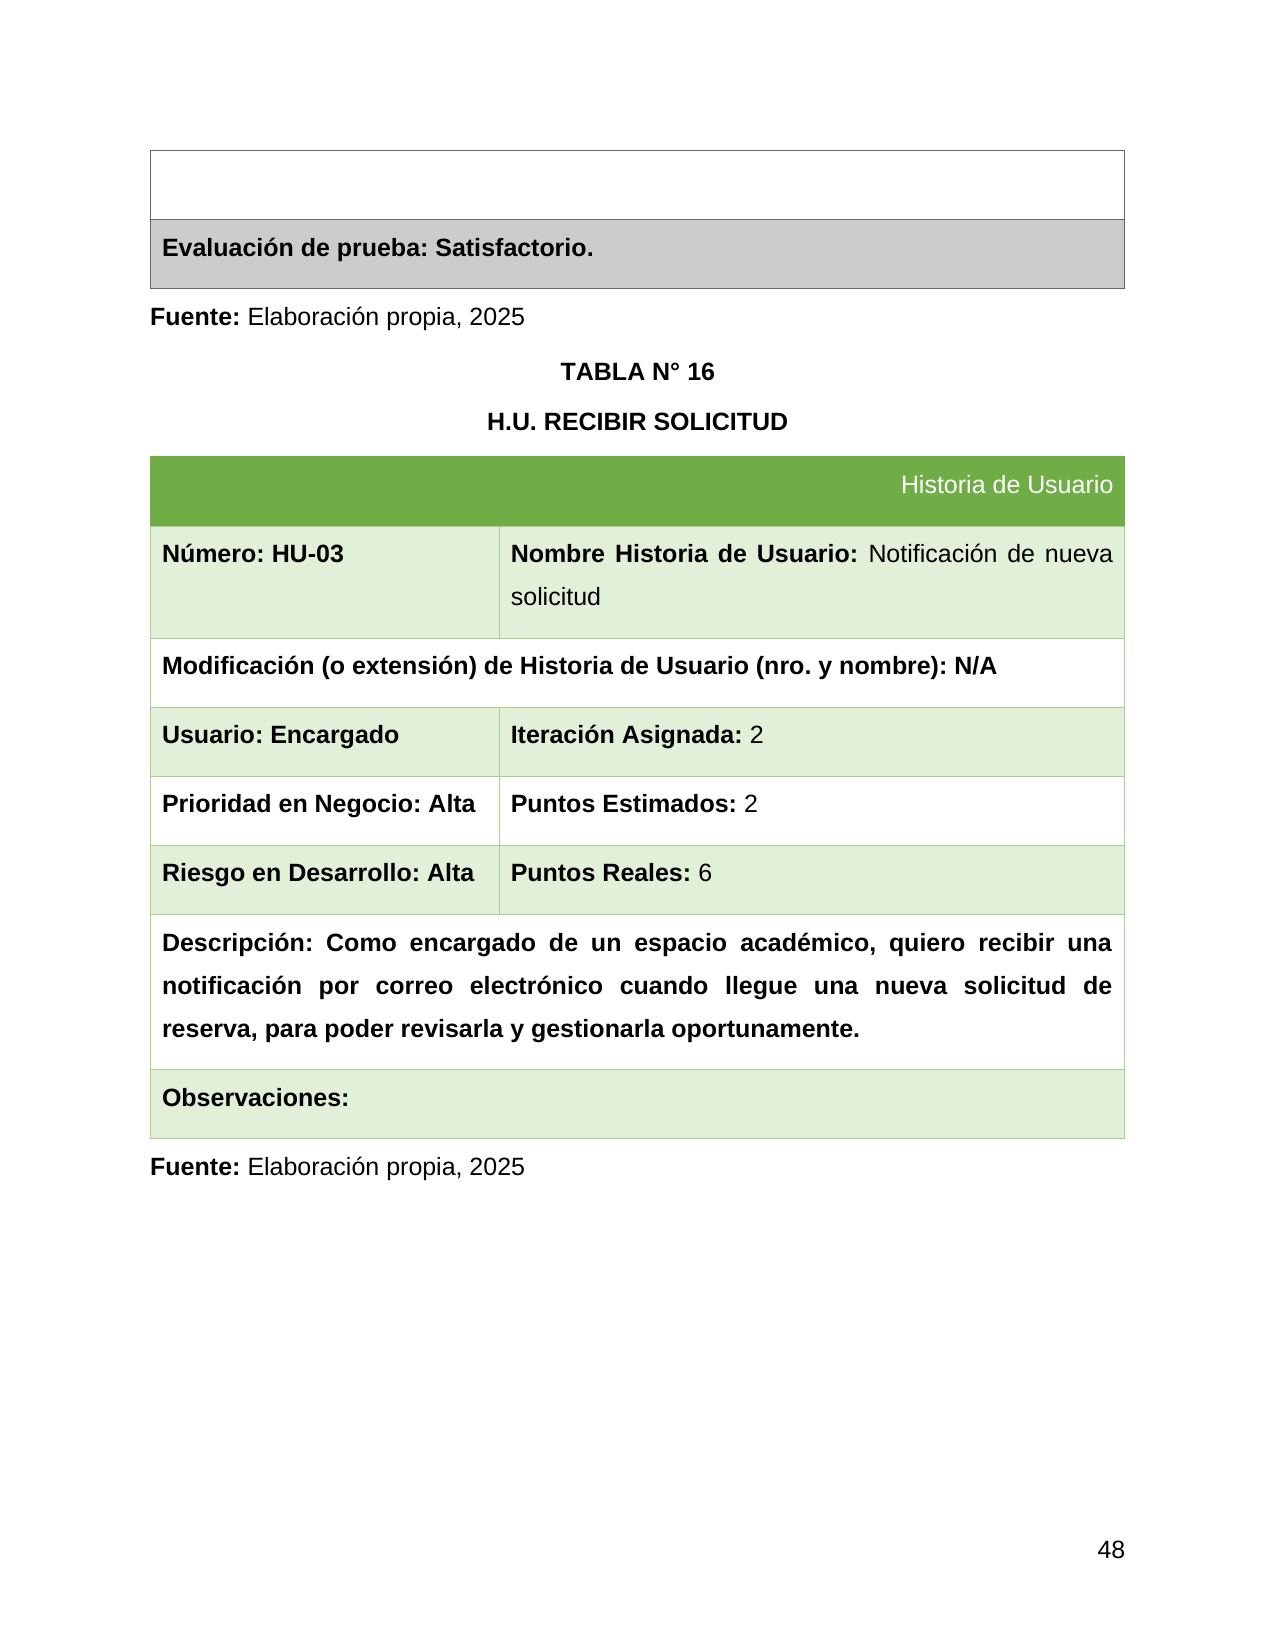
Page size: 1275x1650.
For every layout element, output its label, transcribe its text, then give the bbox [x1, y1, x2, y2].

table_cell Puntos Estimados: 2 [500, 777, 1124, 845]
text Fuente: Elaboración propia, 2025 [150, 1152, 1125, 1181]
table_cell Modificación (o extensión) de Historia de Usuario (nro. y nombre): N/A [151, 639, 1124, 707]
text TABLA N° 16 [150, 357, 1125, 386]
table_cell Usuario: Encargado [151, 708, 499, 776]
table_cell Número: HU-03 [151, 527, 499, 638]
table_cell Iteración Asignada: 2 [500, 708, 1124, 776]
table_header Historia de Usuario [151, 458, 1124, 526]
table_cell Puntos Reales: 6 [500, 846, 1124, 914]
table_cell Descripción: Como encargado de un espacio académico, quiero recibir una notificación por correo electrónico cuando llegue una nueva solicitud de reserva, para poder revisarla y gestionarla oportunamente. [151, 915, 1124, 1069]
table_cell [151, 151, 1124, 219]
table_cell Riesgo en Desarrollo: Alta [151, 846, 499, 914]
text Fuente: Elaboración propia, 2025 [150, 302, 1125, 330]
table_cell Prioridad en Negocio: Alta [151, 777, 499, 845]
text H.U. RECIBIR SOLICITUD [150, 407, 1125, 436]
table_cell Observaciones: [151, 1070, 1124, 1138]
table_cell Nombre Historia de Usuario: Notificación de nueva solicitud [500, 527, 1124, 638]
table_cell Evaluación de prueba: Satisfactorio. [151, 220, 1124, 288]
